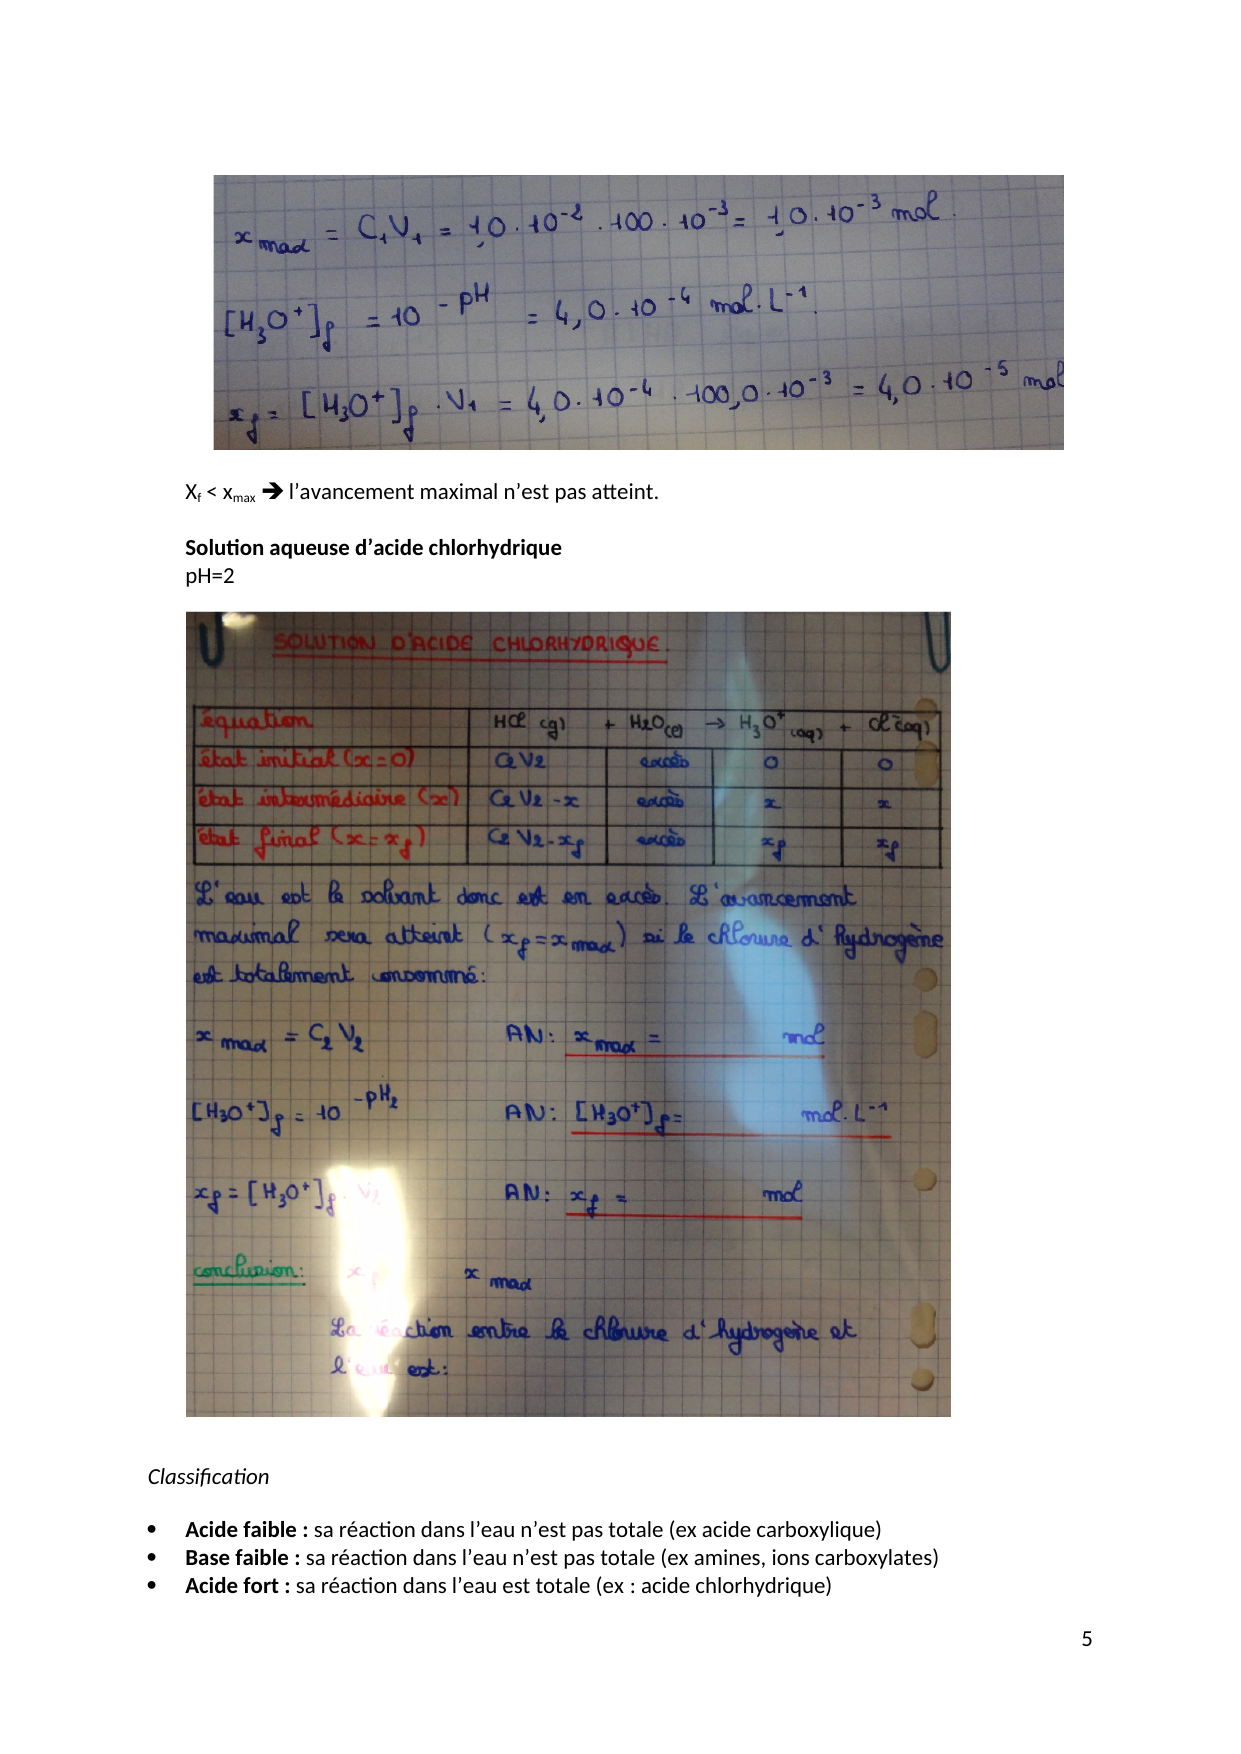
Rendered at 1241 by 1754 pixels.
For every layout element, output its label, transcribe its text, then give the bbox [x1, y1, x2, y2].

text Solution aqueuse d’acide chlorhydrique [185, 533, 1093, 561]
text pH=2 [185, 561, 1093, 589]
picture [186, 612, 951, 1416]
picture [213, 175, 1064, 450]
list Base faible : sa réaction dans l’eau n’est pas totale (ex amines, ions carboxylates) [148, 1543, 1093, 1571]
text Classification [148, 1462, 1093, 1490]
list Acide fort : sa réaction dans l’eau est totale (ex : acide chlorhydrique) [148, 1571, 1093, 1599]
text Xf < xmax l’avancement maximal n’est pas atteint. [185, 477, 1093, 505]
list Acide faible : sa réaction dans l’eau n’est pas totale (ex acide carboxylique) [148, 1515, 1093, 1543]
